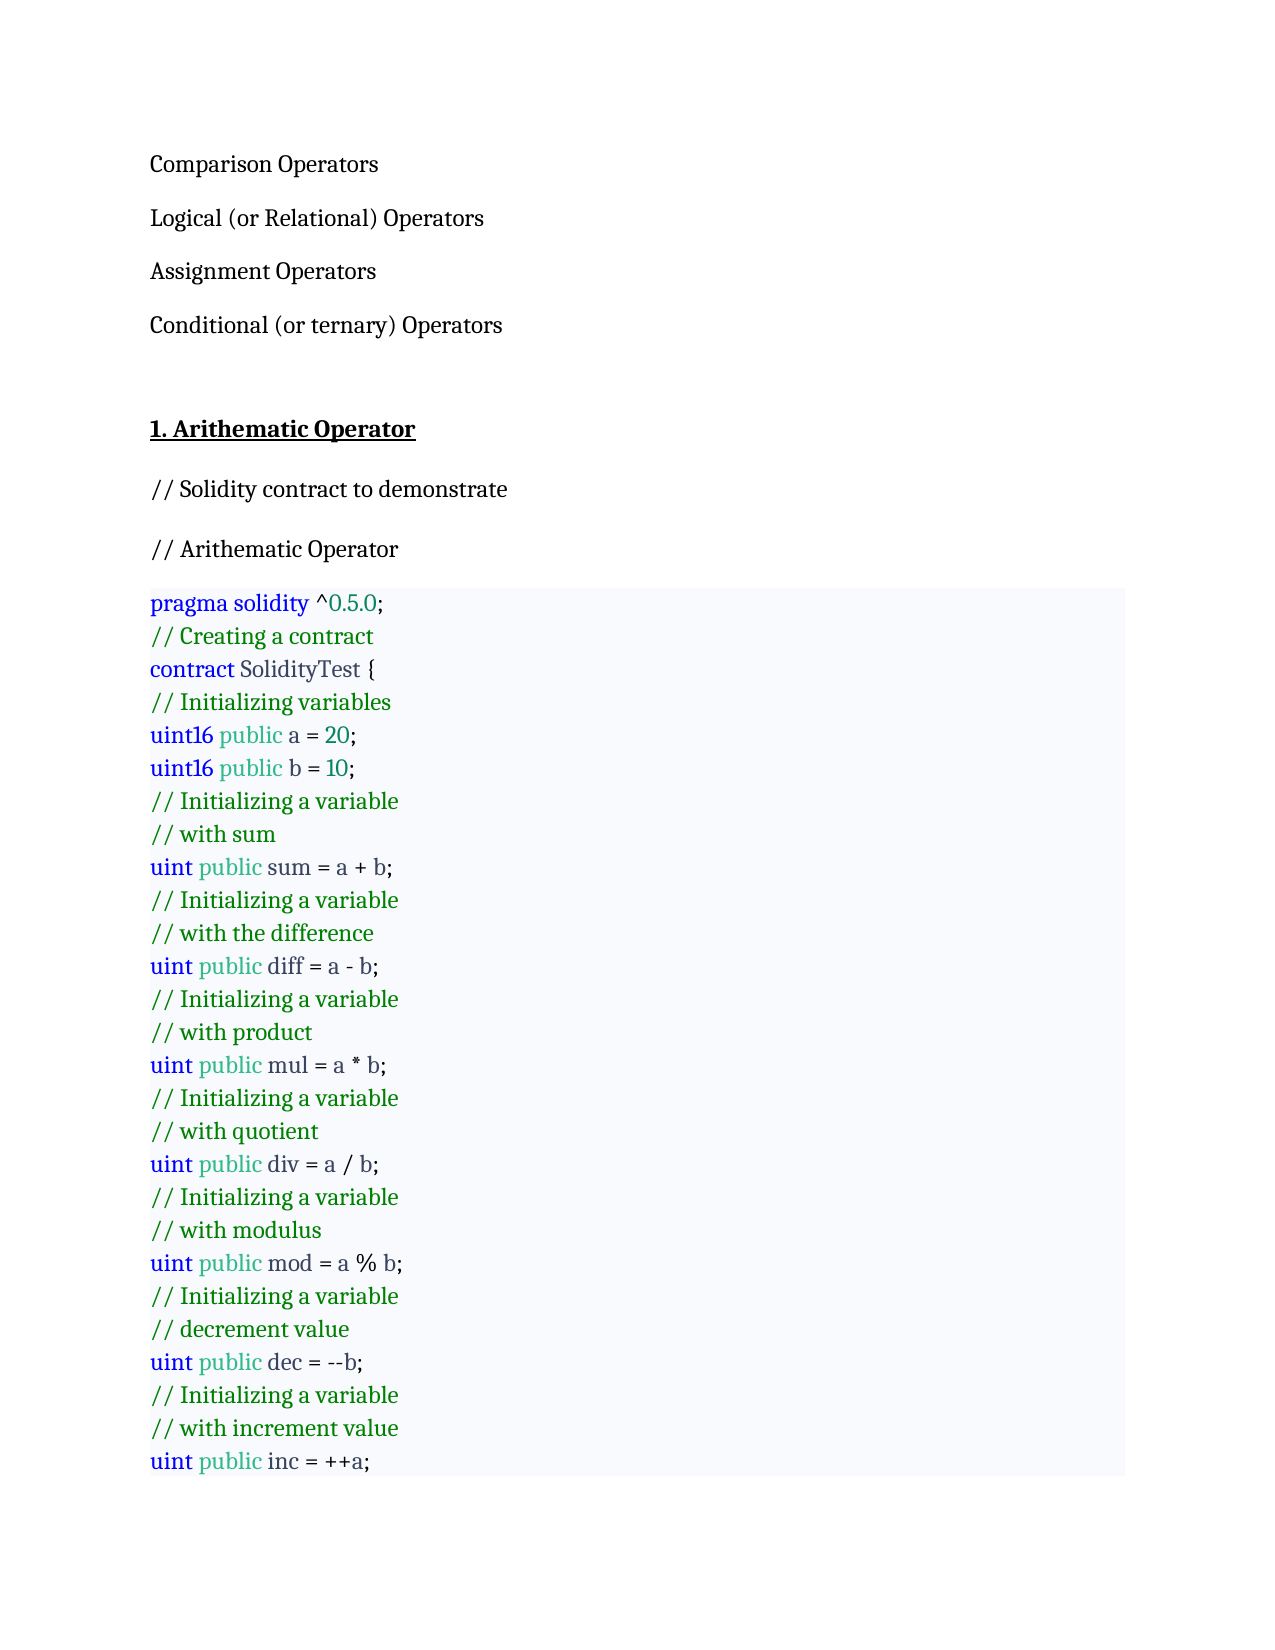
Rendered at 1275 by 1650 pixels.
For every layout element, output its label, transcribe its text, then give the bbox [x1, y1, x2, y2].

text // Initializing a variable [150, 787, 1125, 815]
text // with product [150, 1018, 1125, 1047]
text 1. Arithematic Operator [150, 415, 1125, 444]
text Comparison Operators [150, 150, 1125, 179]
text uint16 public a = 20; [150, 721, 1125, 749]
text Conditional (or ternary) Operators [150, 311, 1125, 339]
text uint public div = a / b; [150, 1150, 1125, 1179]
text uint public diff = a - b; [150, 952, 1125, 981]
text // with the difference [150, 919, 1125, 947]
text uint public inc = ++a; [150, 1447, 1125, 1476]
text Logical (or Relational) Operators [150, 203, 1125, 232]
text uint public sum = a + b; [150, 853, 1125, 881]
text // Arithematic Operator [150, 535, 1125, 563]
text Assignment Operators [150, 257, 1125, 286]
text // decrement value [150, 1315, 1125, 1344]
text uint public dec = --b; [150, 1348, 1125, 1377]
text // Initializing a variable [150, 985, 1125, 1013]
text // Initializing variables [150, 688, 1125, 716]
text // Initializing a variable [150, 1381, 1125, 1410]
text // Initializing a variable [150, 1084, 1125, 1113]
text uint public mul = a * b; [150, 1051, 1125, 1079]
text uint16 public b = 10; [150, 754, 1125, 782]
text // with quotient [150, 1117, 1125, 1146]
text // Initializing a variable [150, 886, 1125, 914]
text contract SolidityTest { [150, 654, 1125, 683]
text // Creating a contract [150, 622, 1125, 650]
text uint public mod = a % b; [150, 1249, 1125, 1278]
text // with sum [150, 820, 1125, 848]
text // Initializing a variable [150, 1282, 1125, 1311]
text // with modulus [150, 1216, 1125, 1245]
text pragma solidity ^0.5.0; [150, 588, 1125, 617]
text // Solidity contract to demonstrate [150, 475, 1125, 504]
text // with increment value [150, 1414, 1125, 1443]
text // Initializing a variable [150, 1183, 1125, 1212]
